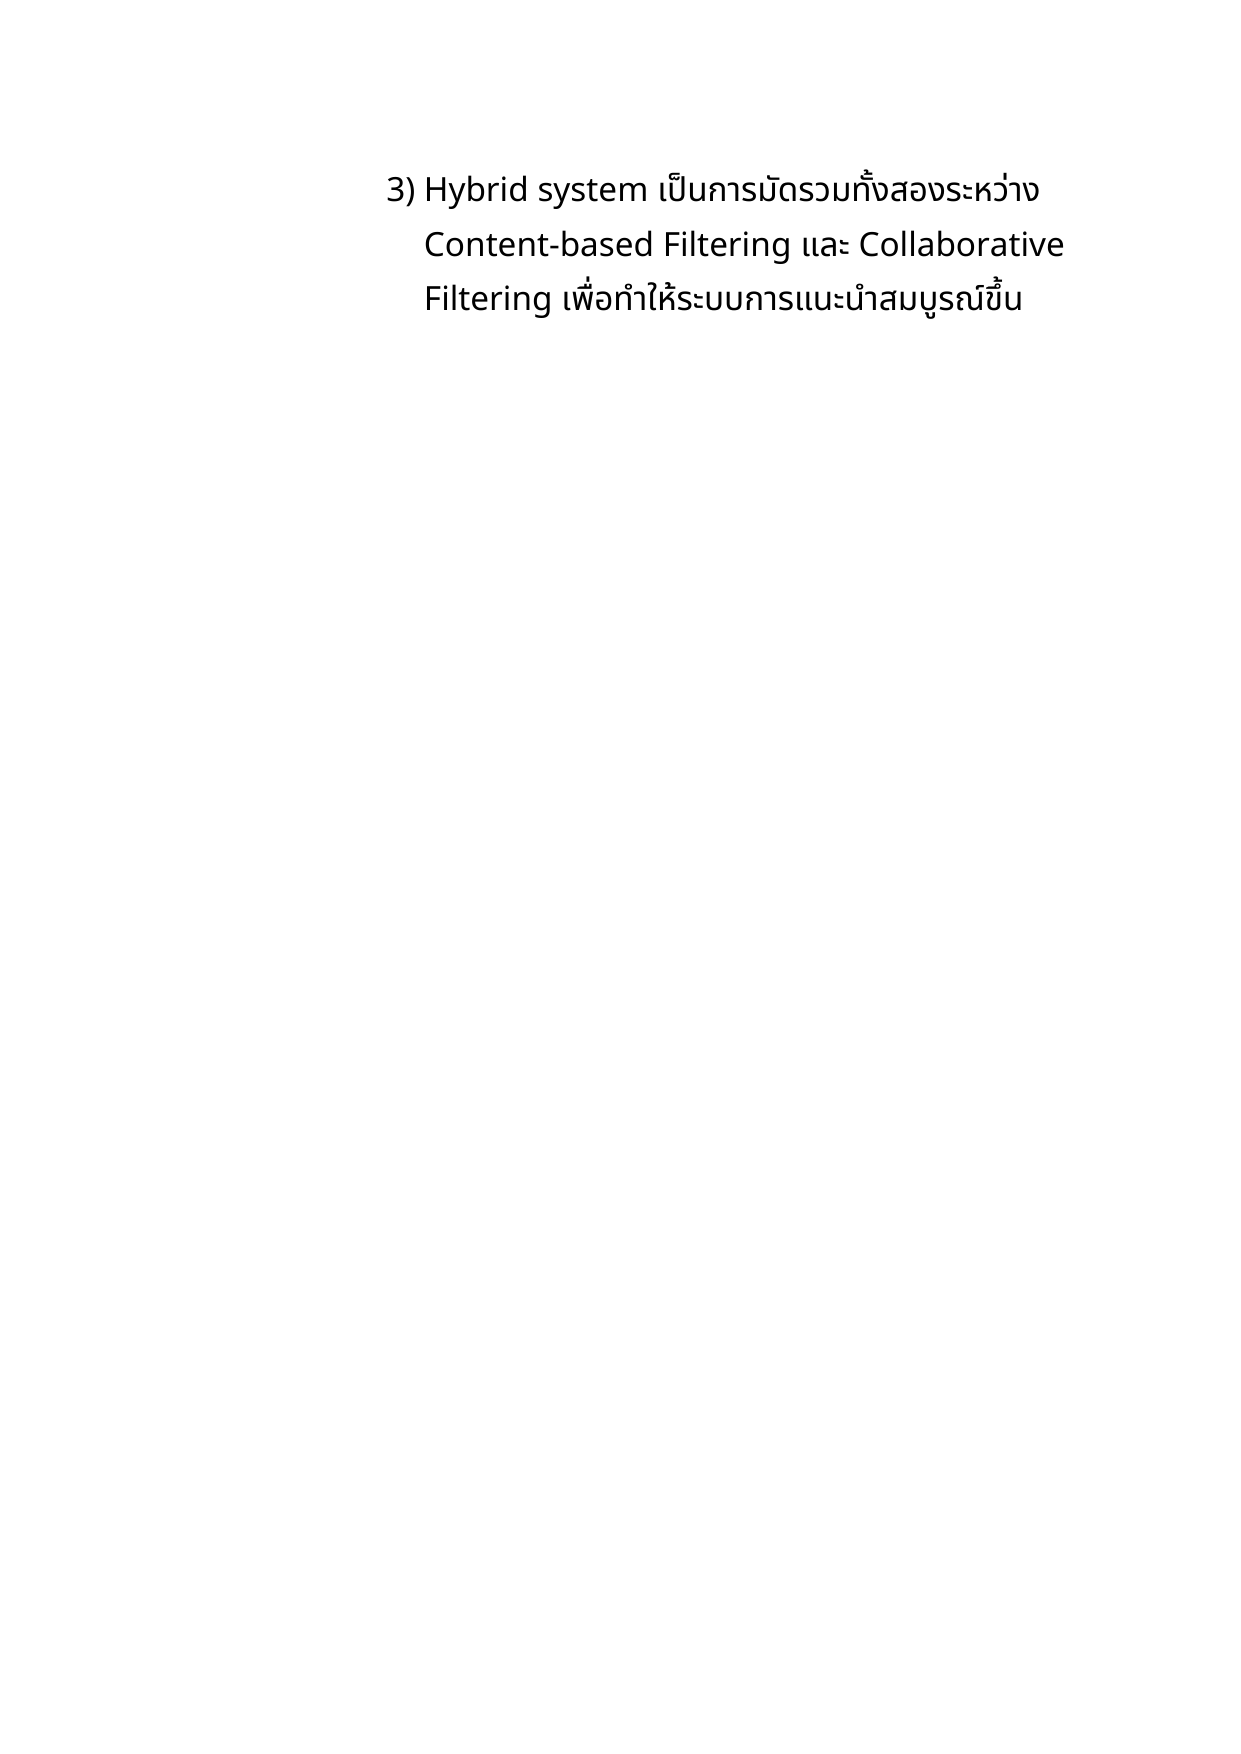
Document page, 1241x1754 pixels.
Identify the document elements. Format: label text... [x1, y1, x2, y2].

list Hybrid system เป็นการมัดรวมทั้งสองระหว่าง Content-based Filtering และ Collaborative Filtering เพื่อทำให้ระบบการแนะนำสมบูรณ์ขึ้น [386, 166, 1090, 326]
